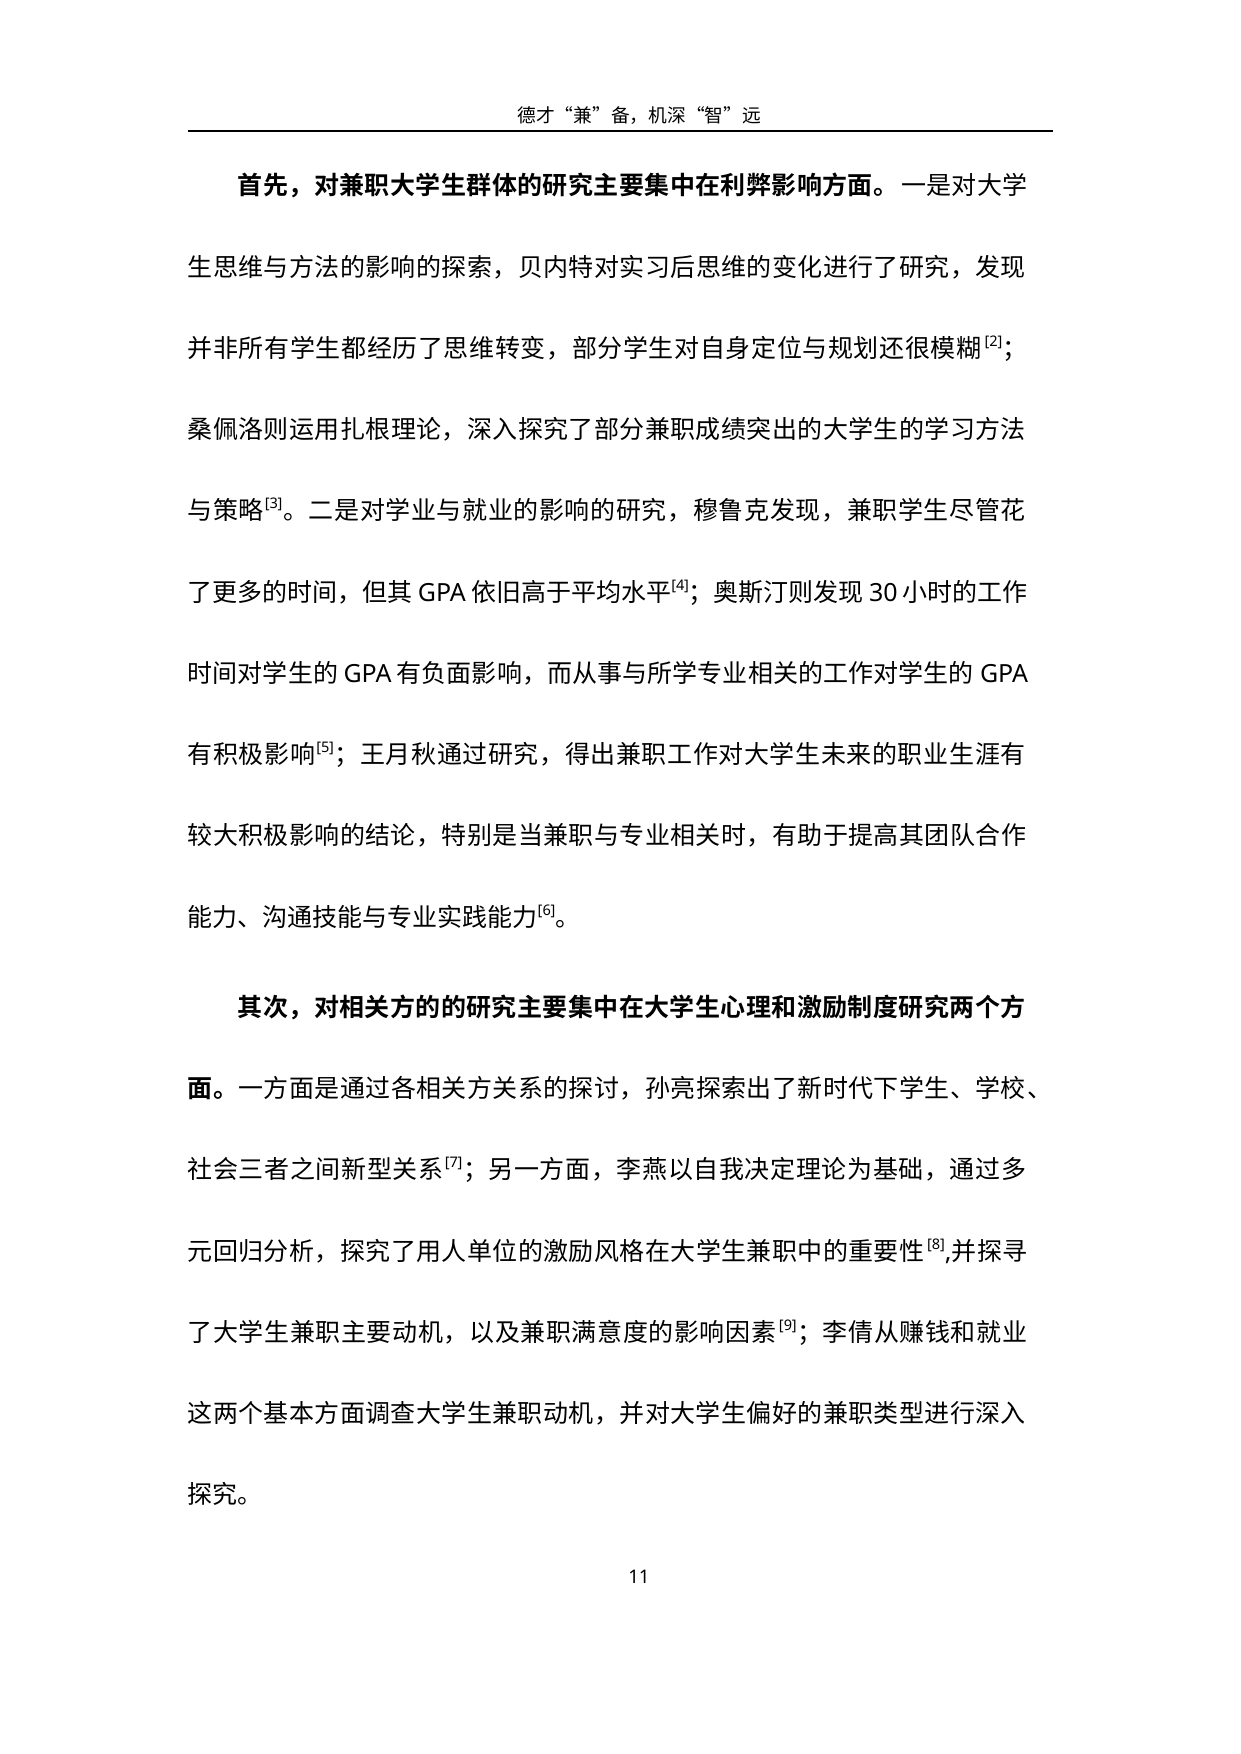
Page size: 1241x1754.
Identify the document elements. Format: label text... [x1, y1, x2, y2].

text 其次，对相关方的的研究主要集中在大学生心理和激励制度研究两个方面。一方面是通过各相关方关系的探讨，孙亮探索出了新时代下学生、学校、社会三者之间新型关系[7]；另一方面，李燕以自我决定理论为基础，通过多元回归分析，探究了用人单位的激励风格在大学生兼职中的重要性[8],并探寻了大学生兼职主要动机，以及兼职满意度的影响因素[9]；李倩从赚钱和就业这两个基本方面调查大学生兼职动机，并对大学生偏好的兼职类型进行深入探究。 [187, 973, 1028, 1526]
text 首先，对兼职大学生群体的研究主要集中在利弊影响方面。一是对大学生思维与方法的影响的探索，贝内特对实习后思维的变化进行了研究，发现并非所有学生都经历了思维转变，部分学生对自身定位与规划还很模糊[2]；桑佩洛则运用扎根理论，深入探究了部分兼职成绩突出的大学生的学习方法与策略[3]。二是对学业与就业的影响的研究，穆鲁克发现，兼职学生尽管花了更多的时间，但其GPA依旧高于平均水平[4]；奥斯汀则发现30小时的工作时间对学生的GPA有负面影响，而从事与所学专业相关的工作对学生的GPA有积极影响[5]；王月秋通过研究，得出兼职工作对大学生未来的职业生涯有较大积极影响的结论，特别是当兼职与专业相关时，有助于提高其团队合作能力、沟通技能与专业实践能力[6]。 [187, 151, 1028, 948]
